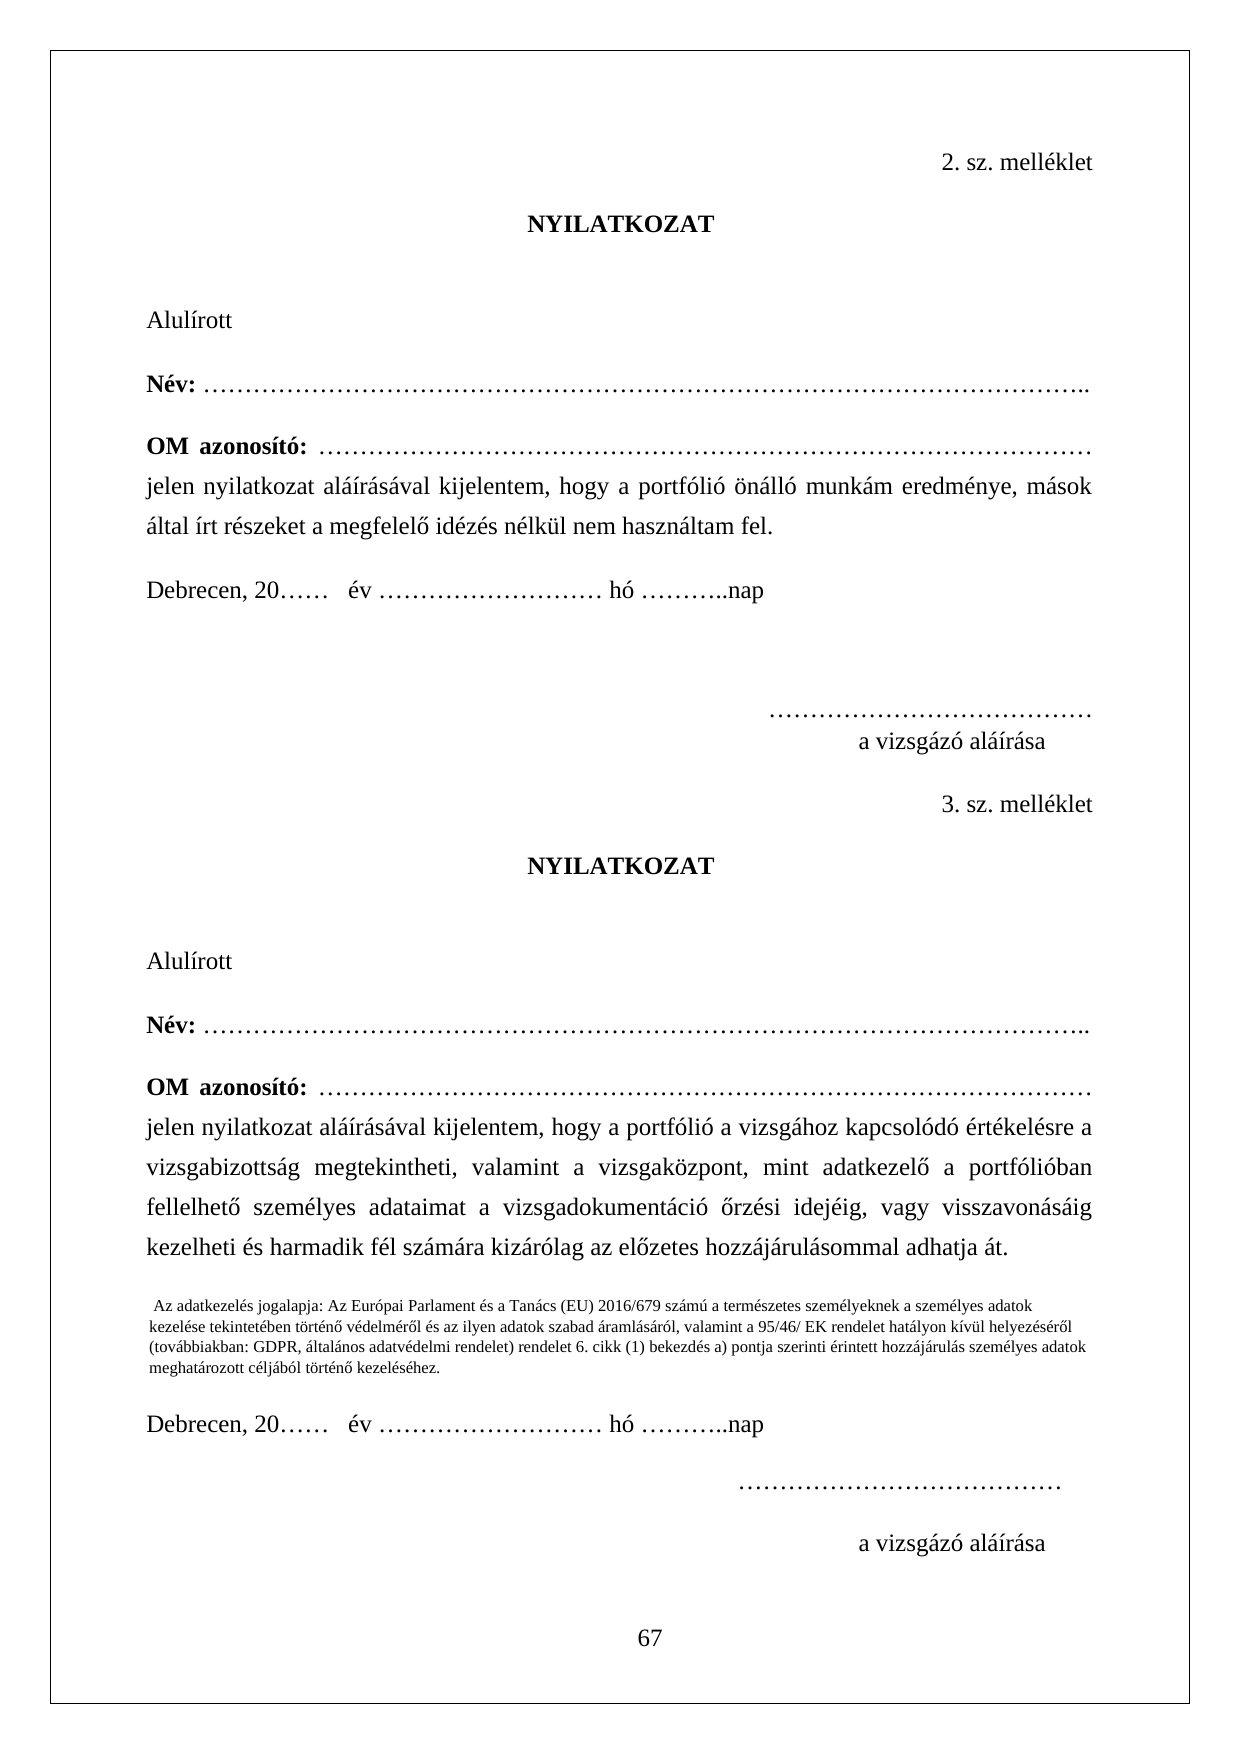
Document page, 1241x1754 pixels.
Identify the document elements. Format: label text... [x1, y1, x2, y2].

text OM azonosító: ………………………………………………………………………………… jelen nyilatkozat aláírásával kijelentem, hogy a portfólió a vizsgához kapcsolódó értékelésre a vizsgabizottság megtekintheti, valamint a vizsgaközpont, mint adatkezelő a portfólióban fellelhető személyes adataimat a vizsgadokumentáció őrzési idejéig, vagy visszavonásáig kezelheti és harmadik fél számára kizárólag az előzetes hozzájárulásommal adhatja át. [146, 1072, 1093, 1261]
text ………………………………… [146, 694, 1093, 722]
text Alulírott [146, 305, 1093, 333]
text Az adatkezelés jogalapja: Az Európai Parlament és a Tanács (EU) 2016/679 számú a természetes személyeknek a személyes adatok kezelése tekintetében történő védelméről és az ilyen adatok szabad áramlásáról, valamint a 95/46/ EK rendelet hatályon kívül helyezéséről (továbbiakban: GDPR, általános adatvédelmi rendelet) rendelet 6. cikk (1) bekezdés a) pontja szerinti érintett hozzájárulás személyes adatok meghatározott céljából történő kezeléséhez. [149, 1296, 1093, 1377]
text a vizsgázó aláírása [736, 1528, 1093, 1557]
text 2. sz. melléklet [149, 147, 1093, 176]
text 3. sz. melléklet [149, 789, 1093, 817]
text Név: …………………………………………………………………………………………….. [146, 1010, 1093, 1039]
text NYILATKOZAT [149, 851, 1093, 879]
text NYILATKOZAT [149, 209, 1093, 238]
text OM azonosító: ………………………………………………………………………………… jelen nyilatkozat aláírásával kijelentem, hogy a portfólió önálló munkám eredménye, mások által írt részeket a megfelelő idézés nélkül nem használtam fel. [146, 431, 1093, 540]
text Név: …………………………………………………………………………………………….. [146, 369, 1093, 398]
text Debrecen, 20…… év ……………………… hó ………..nap [146, 1409, 1093, 1438]
text Alulírott [146, 946, 1093, 975]
text ………………………………… [149, 1466, 1093, 1495]
text a vizsgázó aláírása [736, 726, 1093, 755]
text Debrecen, 20…… év ……………………… hó ………..nap [146, 575, 1093, 603]
